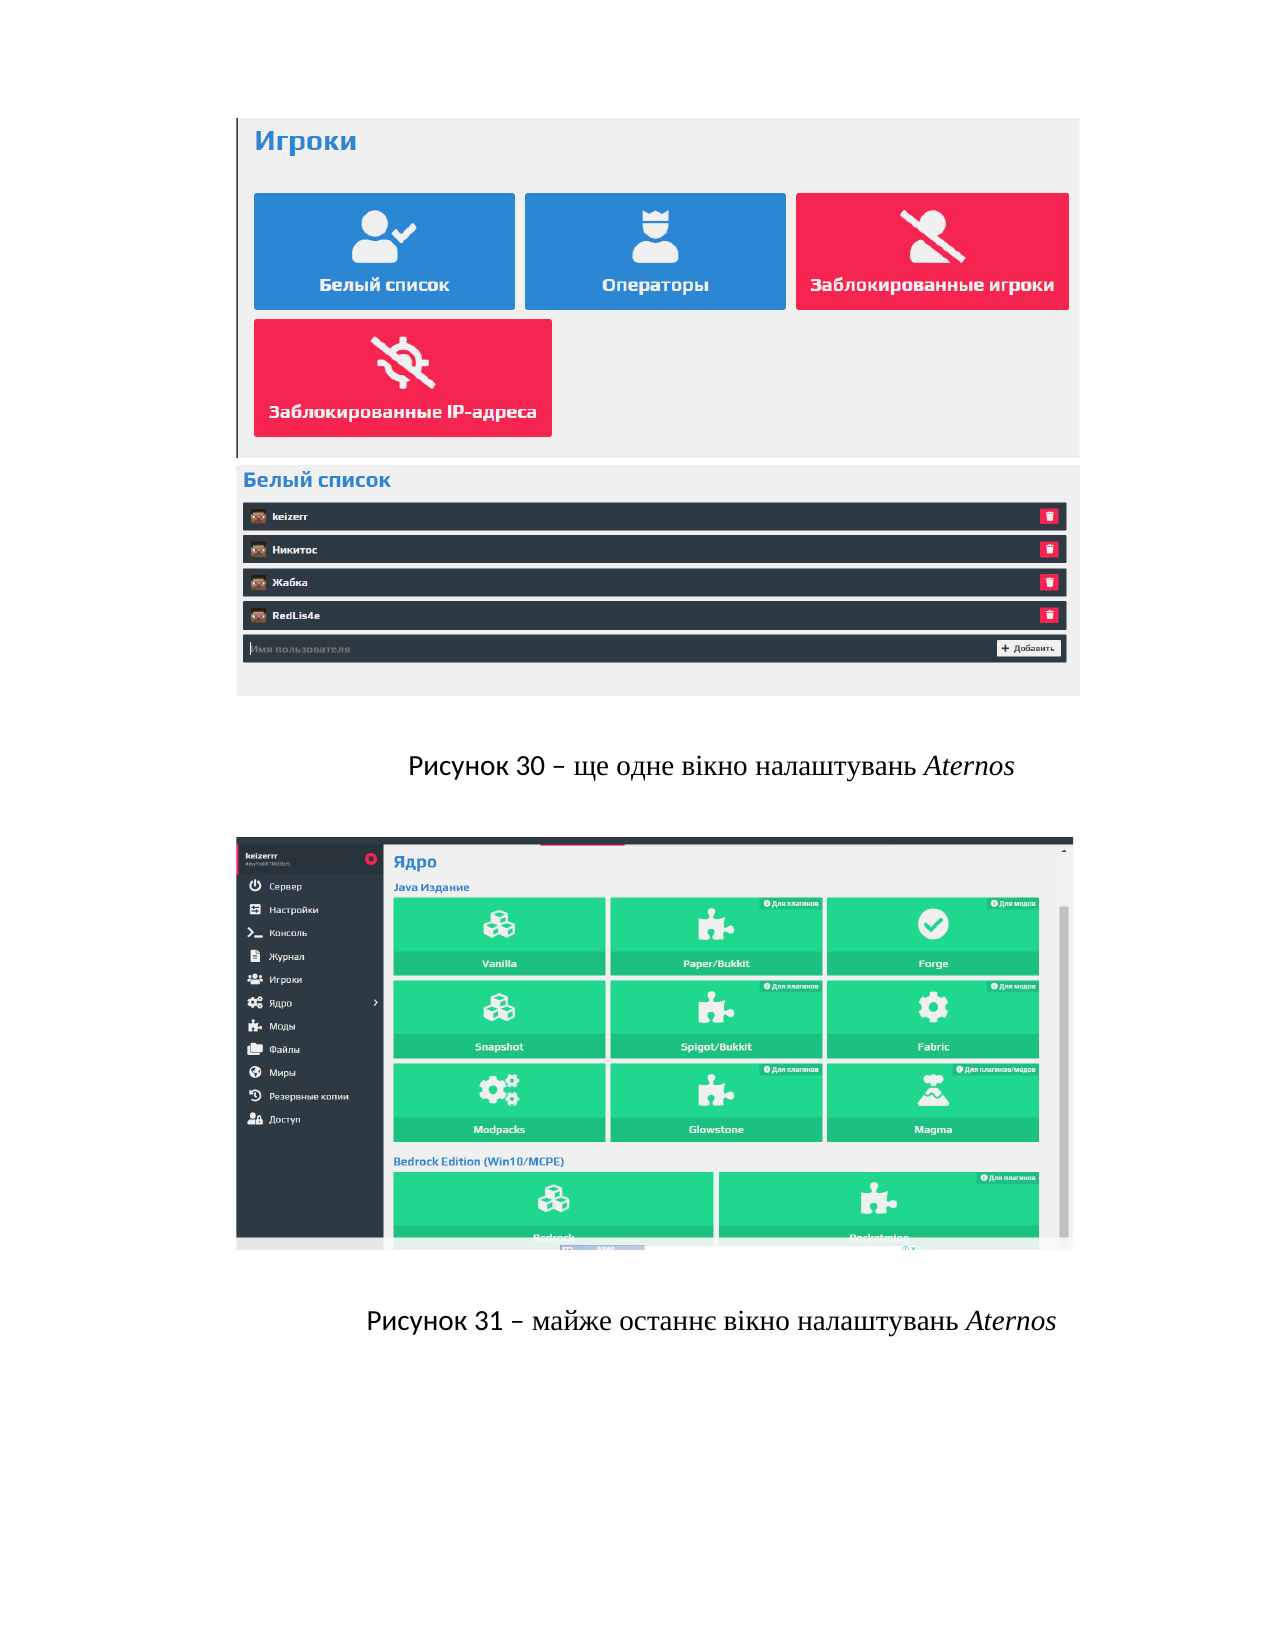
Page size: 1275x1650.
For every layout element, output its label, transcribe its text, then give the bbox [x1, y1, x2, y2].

picture [236, 465, 1080, 696]
text Рисунок 30 – ще одне вікно налаштувань Aternos [177, 747, 1186, 783]
text Рисунок 31 – майже останнє вікно налаштувань Aternos [177, 1302, 1186, 1337]
picture [236, 837, 1074, 1250]
picture [236, 118, 1080, 458]
